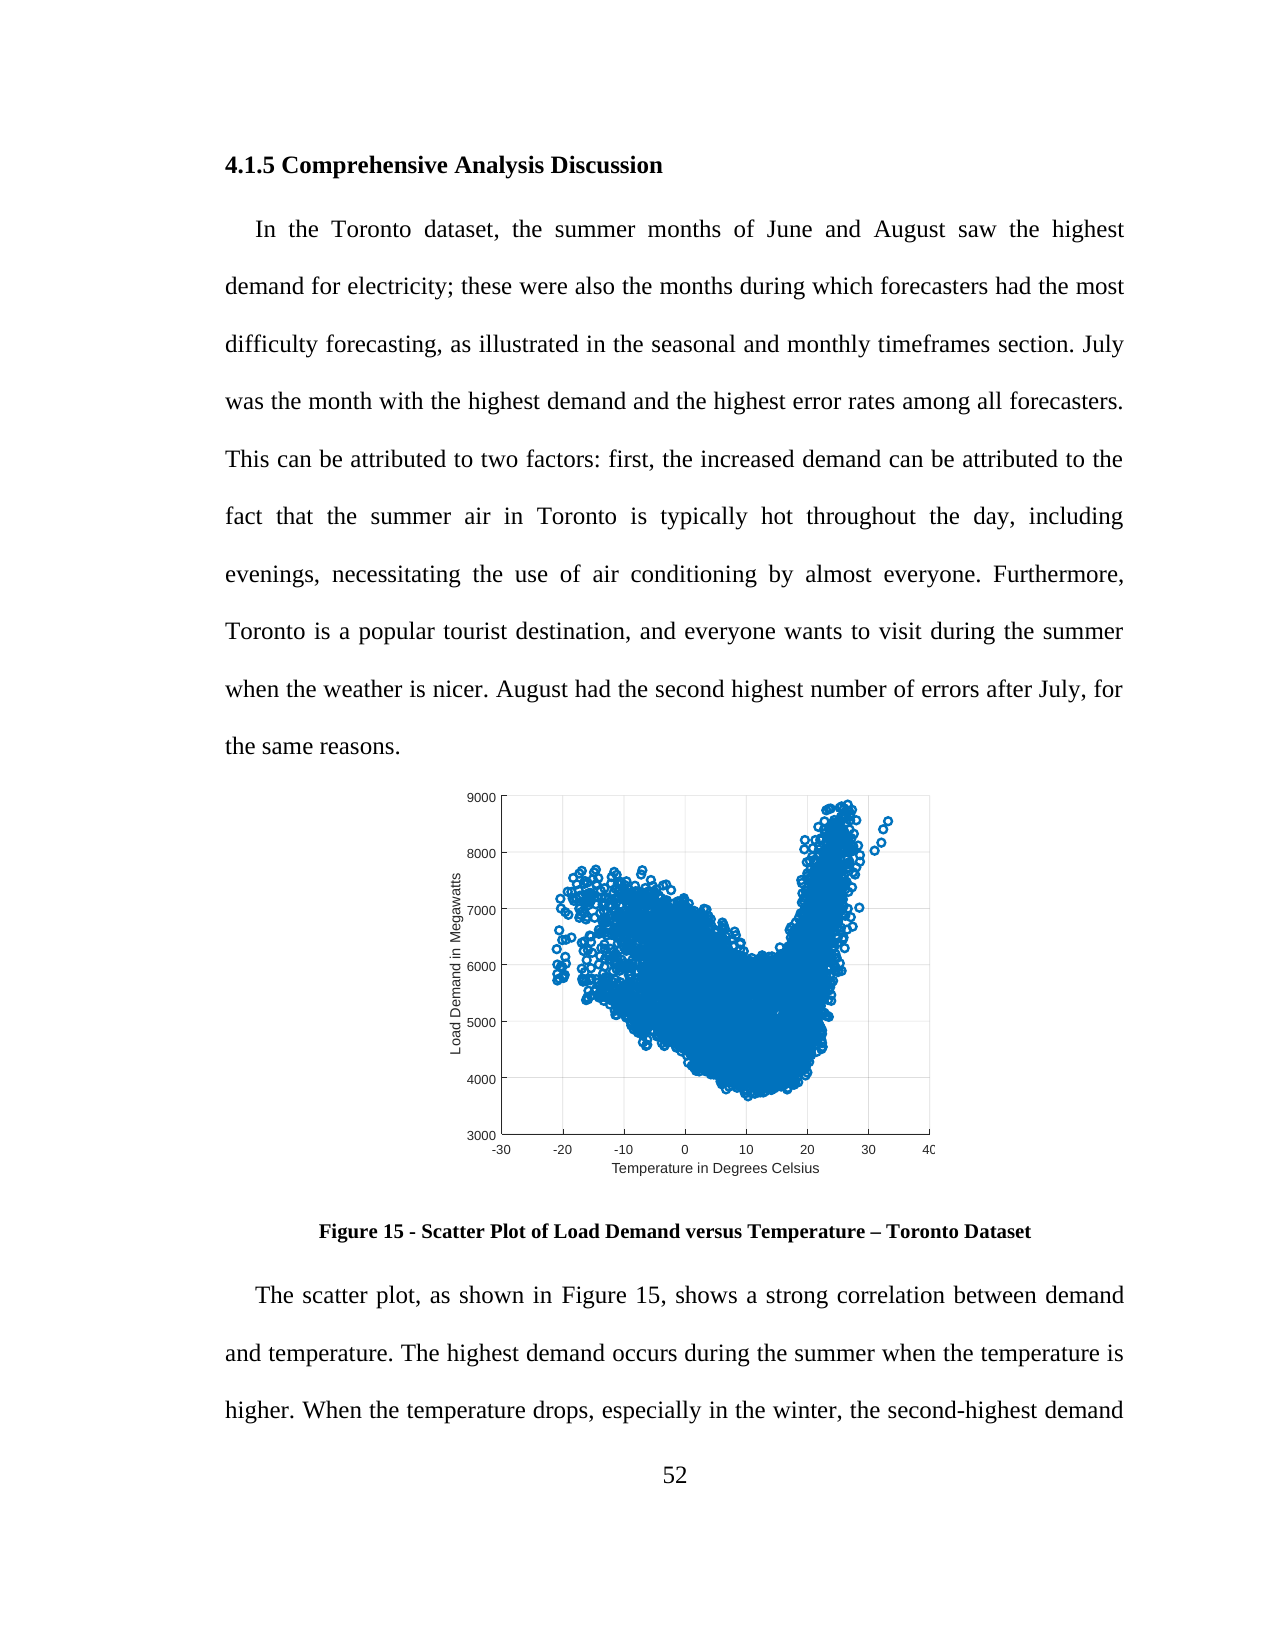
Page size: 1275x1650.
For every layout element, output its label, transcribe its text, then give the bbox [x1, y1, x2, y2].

subtitle 4.1.5 Comprehensive Analysis Discussion [225, 150, 1125, 179]
text In the Toronto dataset, the summer months of June and August saw the highest demand for electricity; these were also the months during which forecasters had the most difficulty forecasting, as illustrated in the seasonal and monthly timeframes section. July was the month with the highest demand and the highest error rates among all forecasters. This can be attributed to two factors: first, the increased demand can be attributed to the fact that the summer air in Toronto is typically hot throughout the day, including evenings, necessitating the use of air conditioning by almost everyone. Furthermore, Toronto is a popular tourist destination, and everyone wants to visit during the summer when the weather is nicer. August had the second highest number of errors after July, for the same reasons. [225, 214, 1125, 760]
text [225, 1280, 1125, 1424]
text Figure 15 - Scatter Plot of Load Demand versus Temperature – Toronto Dataset [225, 1219, 1125, 1243]
